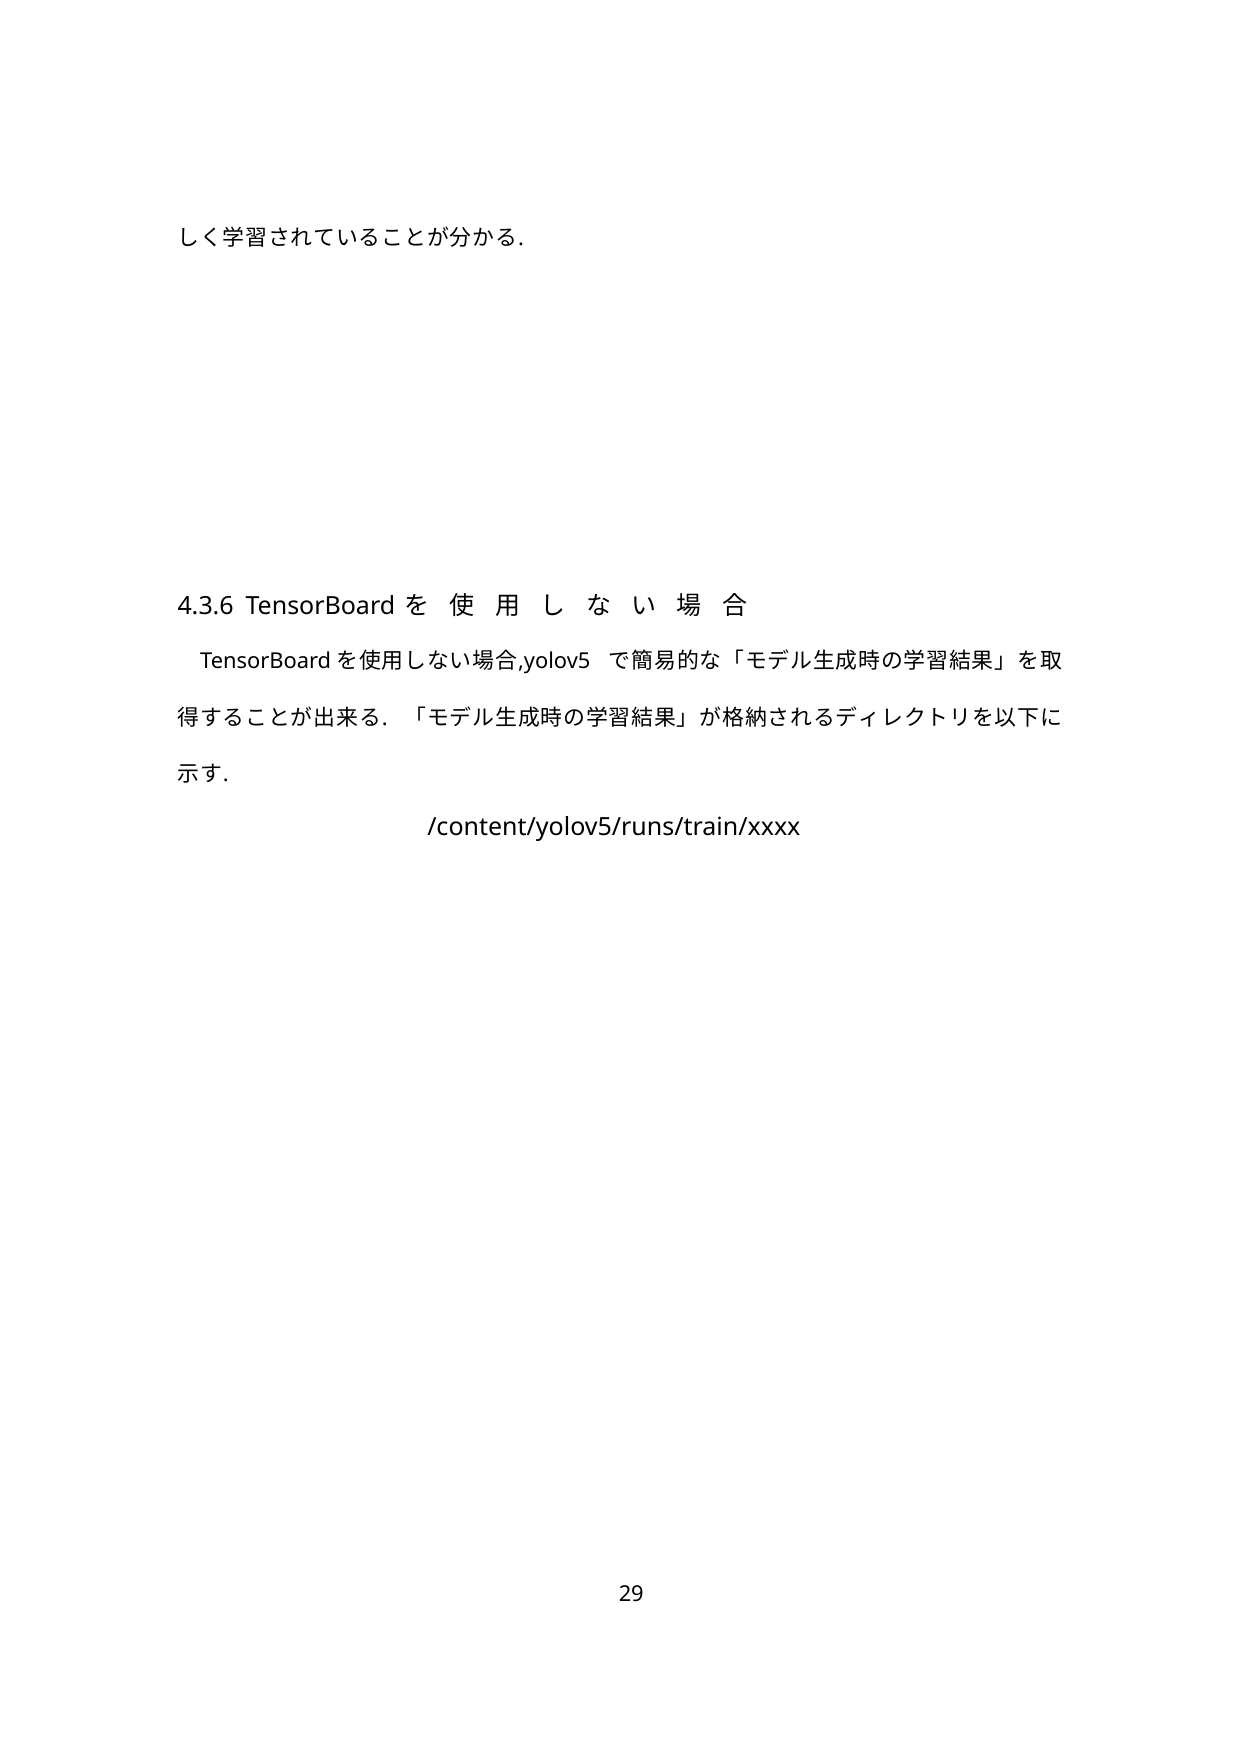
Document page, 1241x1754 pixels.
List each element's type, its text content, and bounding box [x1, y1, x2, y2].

subtitle TensorBoardを使用しない場合 [133, 584, 1063, 622]
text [177, 217, 1063, 254]
text TensorBoardを使用しない場合,yolov5で簡易的な「モデル生成時の学習結果」を取得することが出来る.「モデル生成時の学習結果」が格納されるディレクトリを以下に示す. [177, 641, 1063, 791]
text /content/yolov5/runs/train/xxxx [177, 807, 1063, 844]
